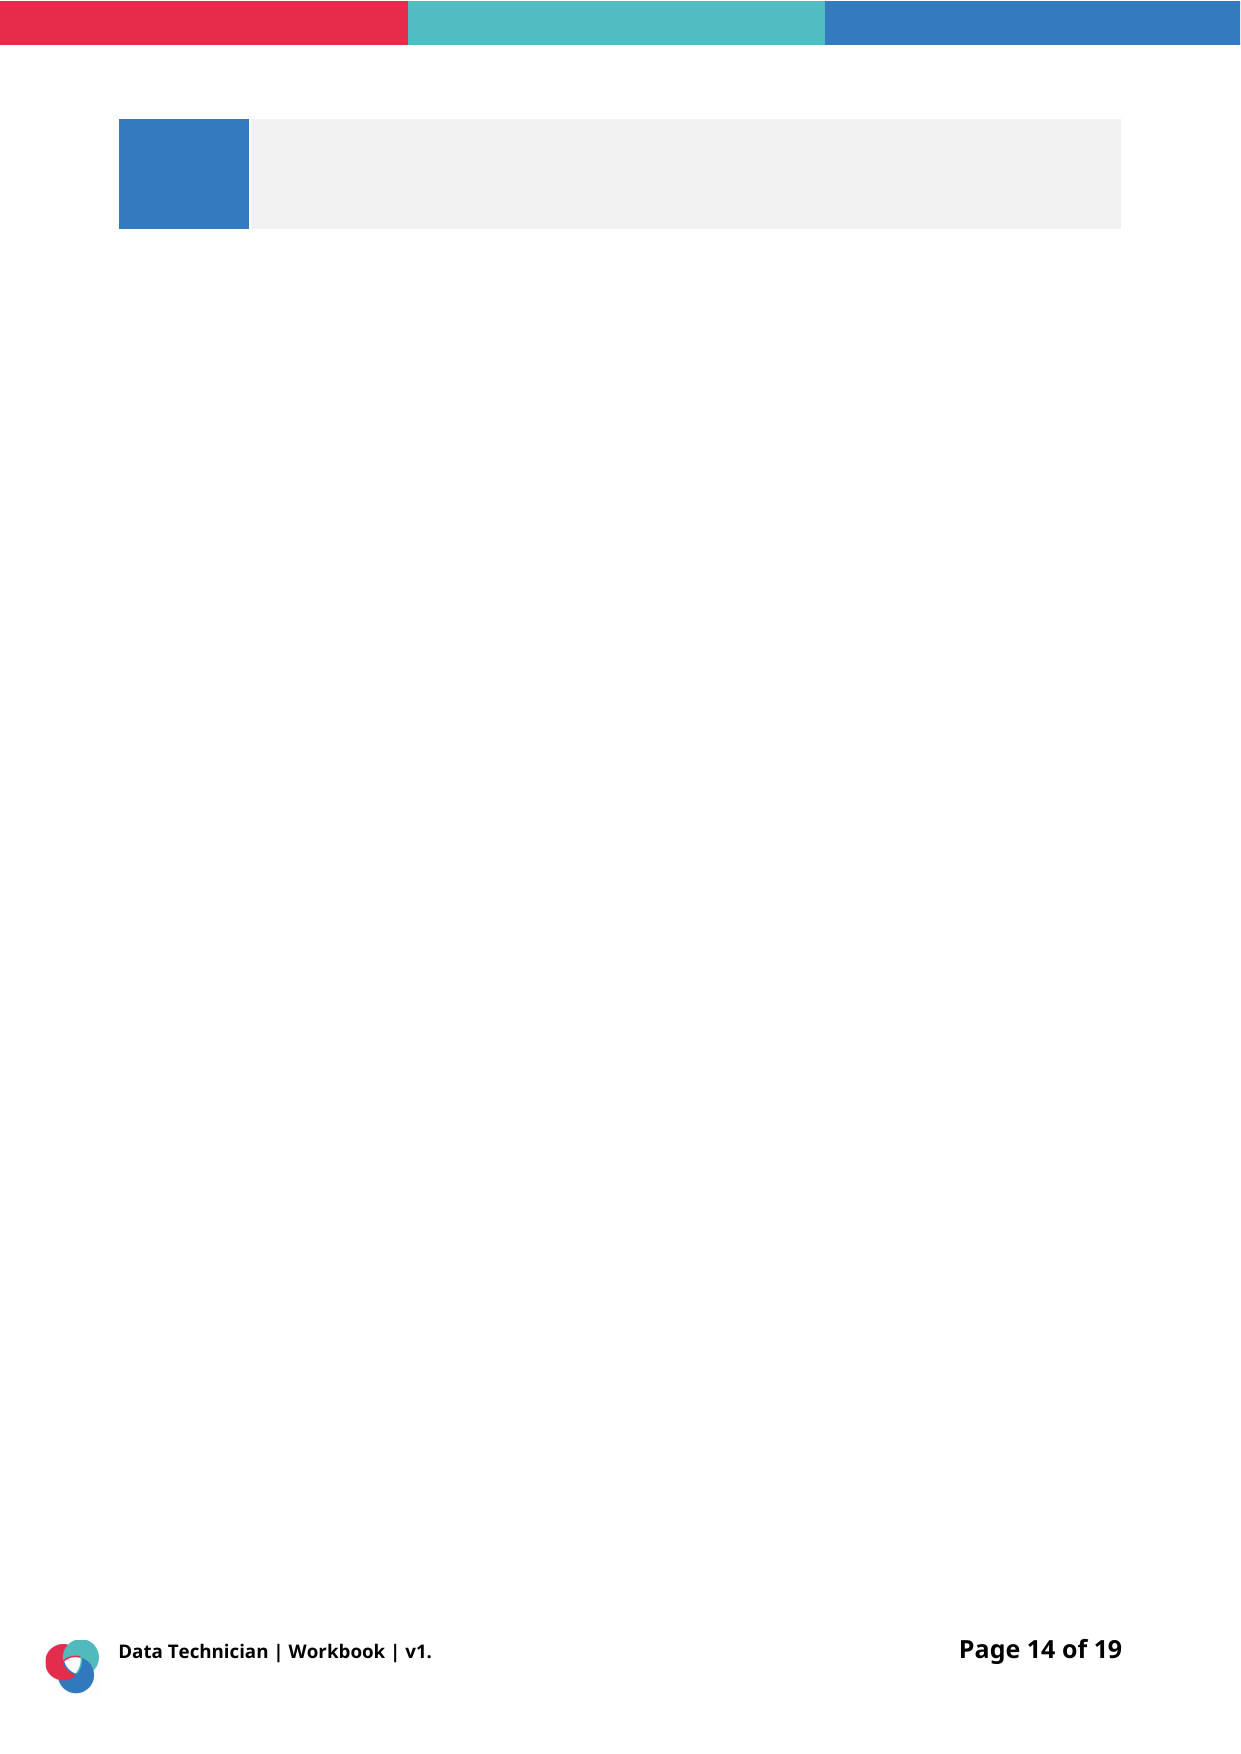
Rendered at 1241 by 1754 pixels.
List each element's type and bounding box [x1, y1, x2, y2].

table_cell [251, 119, 1121, 229]
table_cell [119, 119, 249, 229]
picture [45, 1640, 100, 1694]
